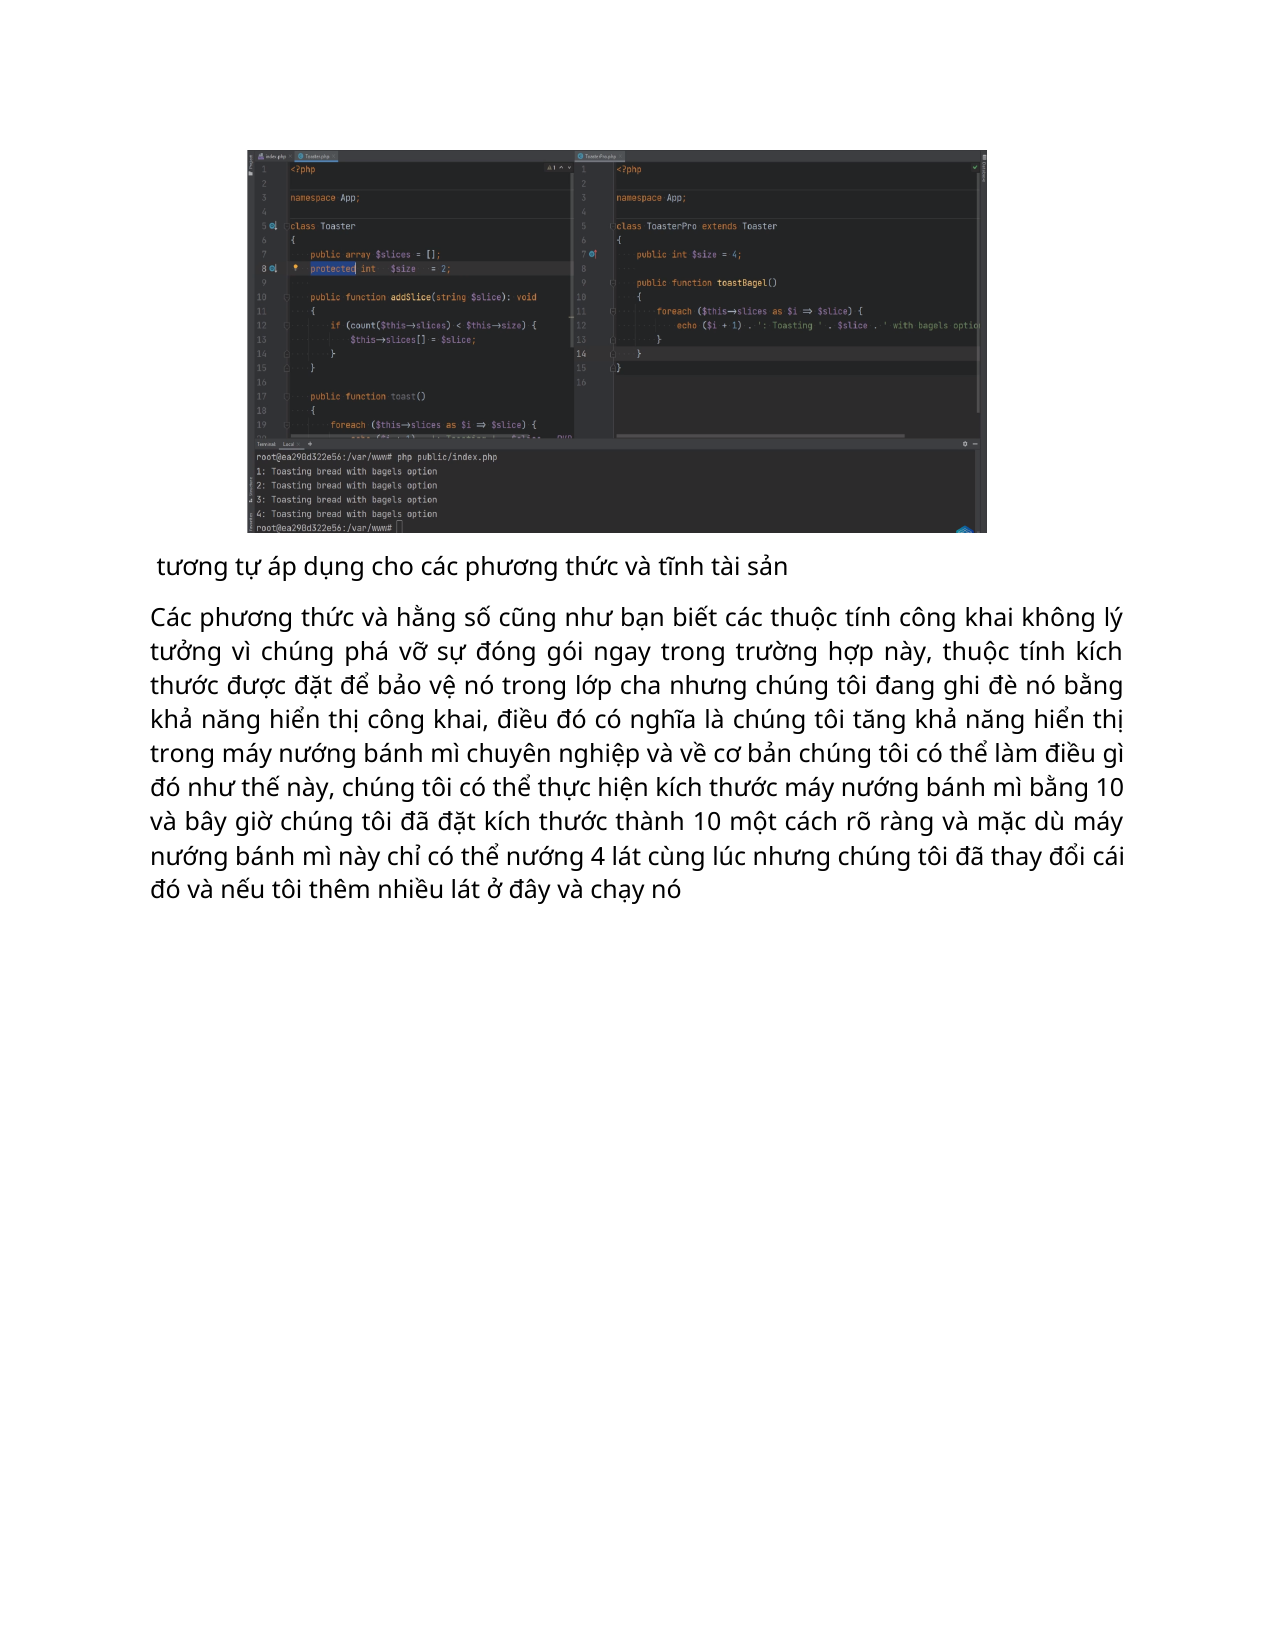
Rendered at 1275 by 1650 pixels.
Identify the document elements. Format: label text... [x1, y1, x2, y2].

picture [247, 150, 987, 533]
text tương tự áp dụng cho các phương thức và tĩnh tài sản [150, 549, 1125, 583]
text Các phương thức và hằng số cũng như bạn biết các thuộc tính công khai không lý tưởng vì chúng phá vỡ sự đóng gói ngay trong trường hợp này, thuộc tính kích thước được đặt để bảo vệ nó trong lớp cha nhưng chúng tôi đang ghi đè nó bằng khả năng hiển thị công khai, điều đó có nghĩa là chúng tôi tăng khả năng hiển thị trong máy nướng bánh mì chuyên nghiệp và về cơ bản chúng tôi có thể làm điều gì đó như thế này, chúng tôi có thể thực hiện kích thước máy nướng bánh mì bằng 10 và bây giờ chúng tôi đã đặt kích thước thành 10 một cách rõ ràng và mặc dù máy nướng bánh mì này chỉ có thể nướng 4 lát cùng lúc nhưng chúng tôi đã thay đổi cái đó và nếu tôi thêm nhiều lát ở đây và chạy nó [150, 600, 1125, 906]
